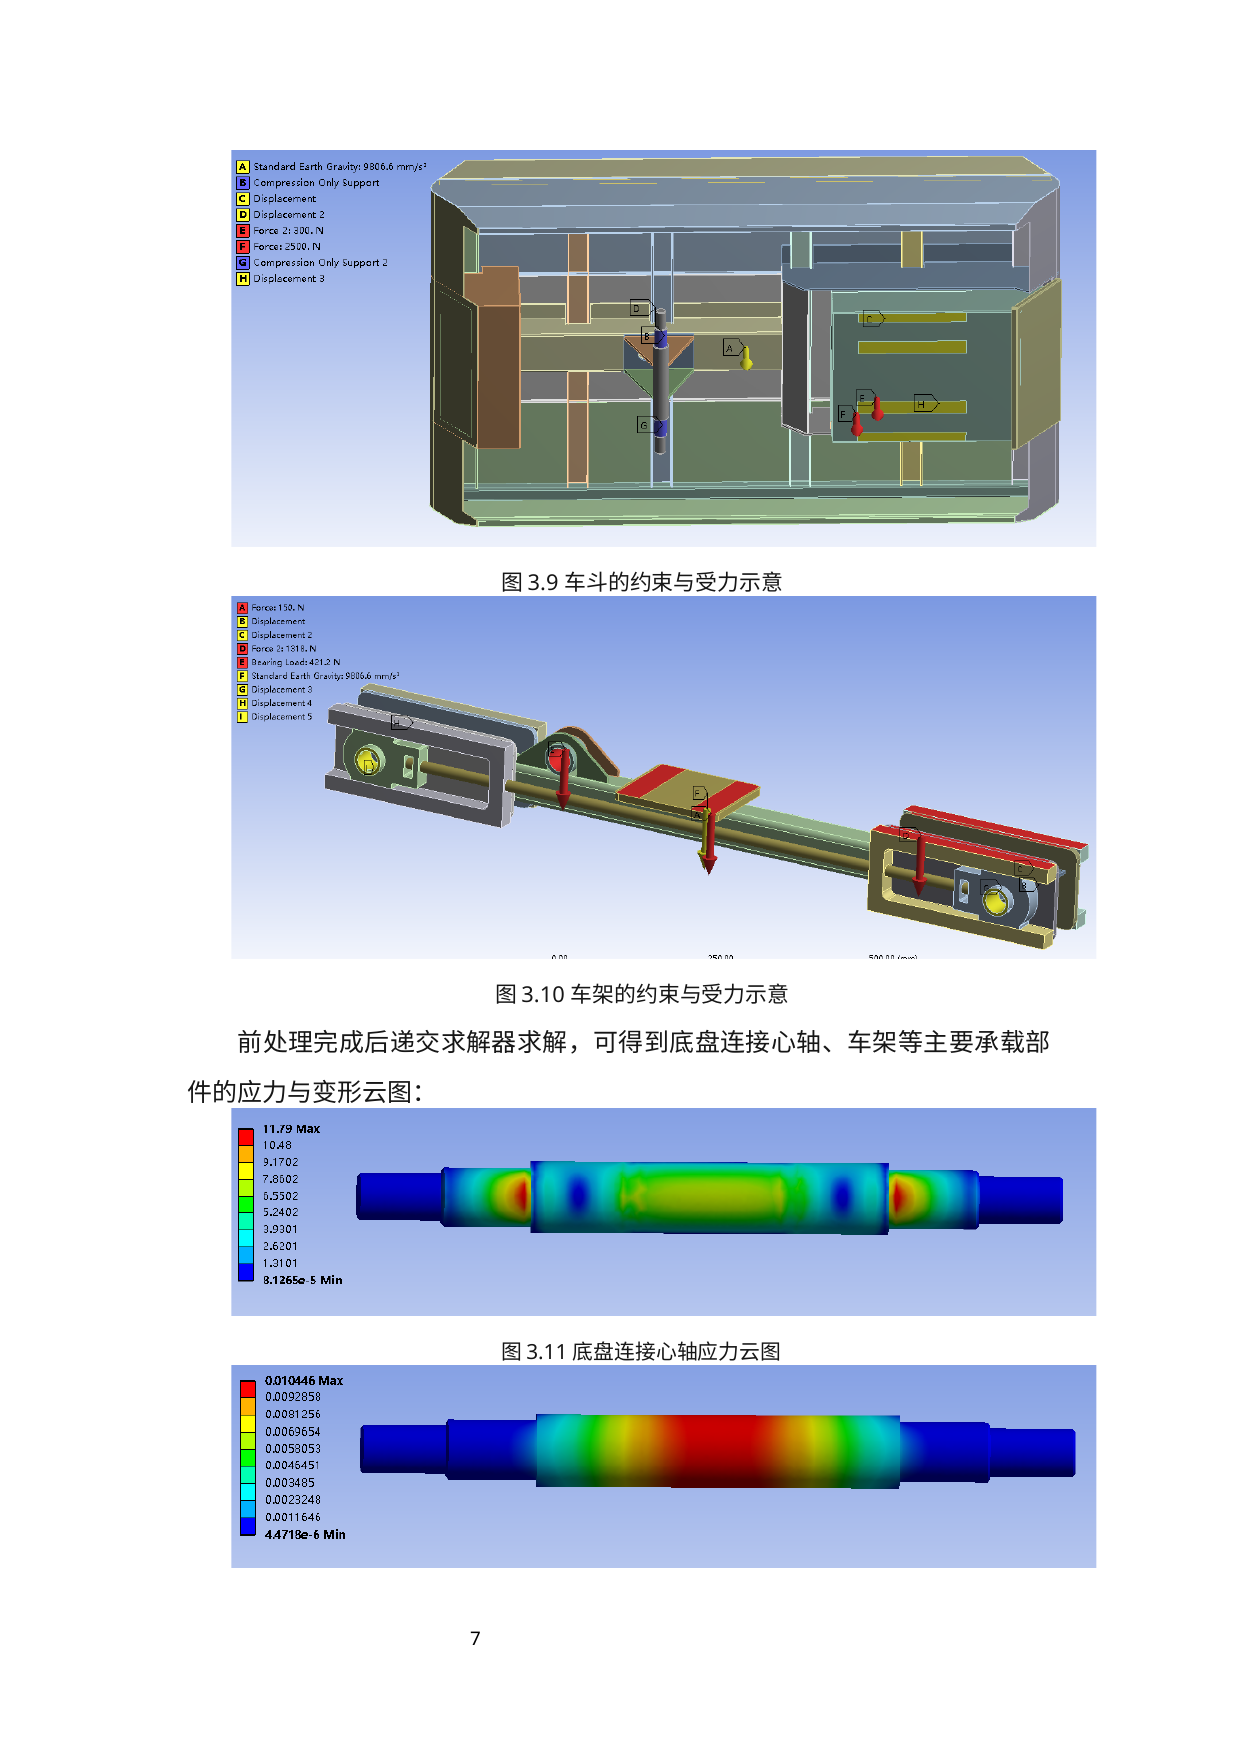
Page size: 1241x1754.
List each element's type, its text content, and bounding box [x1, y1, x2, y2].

text 图3.10 车架的约束与受力示意 [187, 958, 1053, 1008]
picture [231, 150, 1097, 547]
picture [231, 1365, 1097, 1568]
text 图3.9 车斗的约束与受力示意 [187, 546, 1053, 596]
text 前处理完成后递交求解器求解，可得到底盘连接心轴、车架等主要承载部件的应力与变形云图： [187, 1008, 1053, 1108]
picture [231, 1108, 1097, 1316]
text 图3.11 底盘连接心轴应力云图 [187, 1316, 1053, 1366]
picture [231, 596, 1097, 959]
